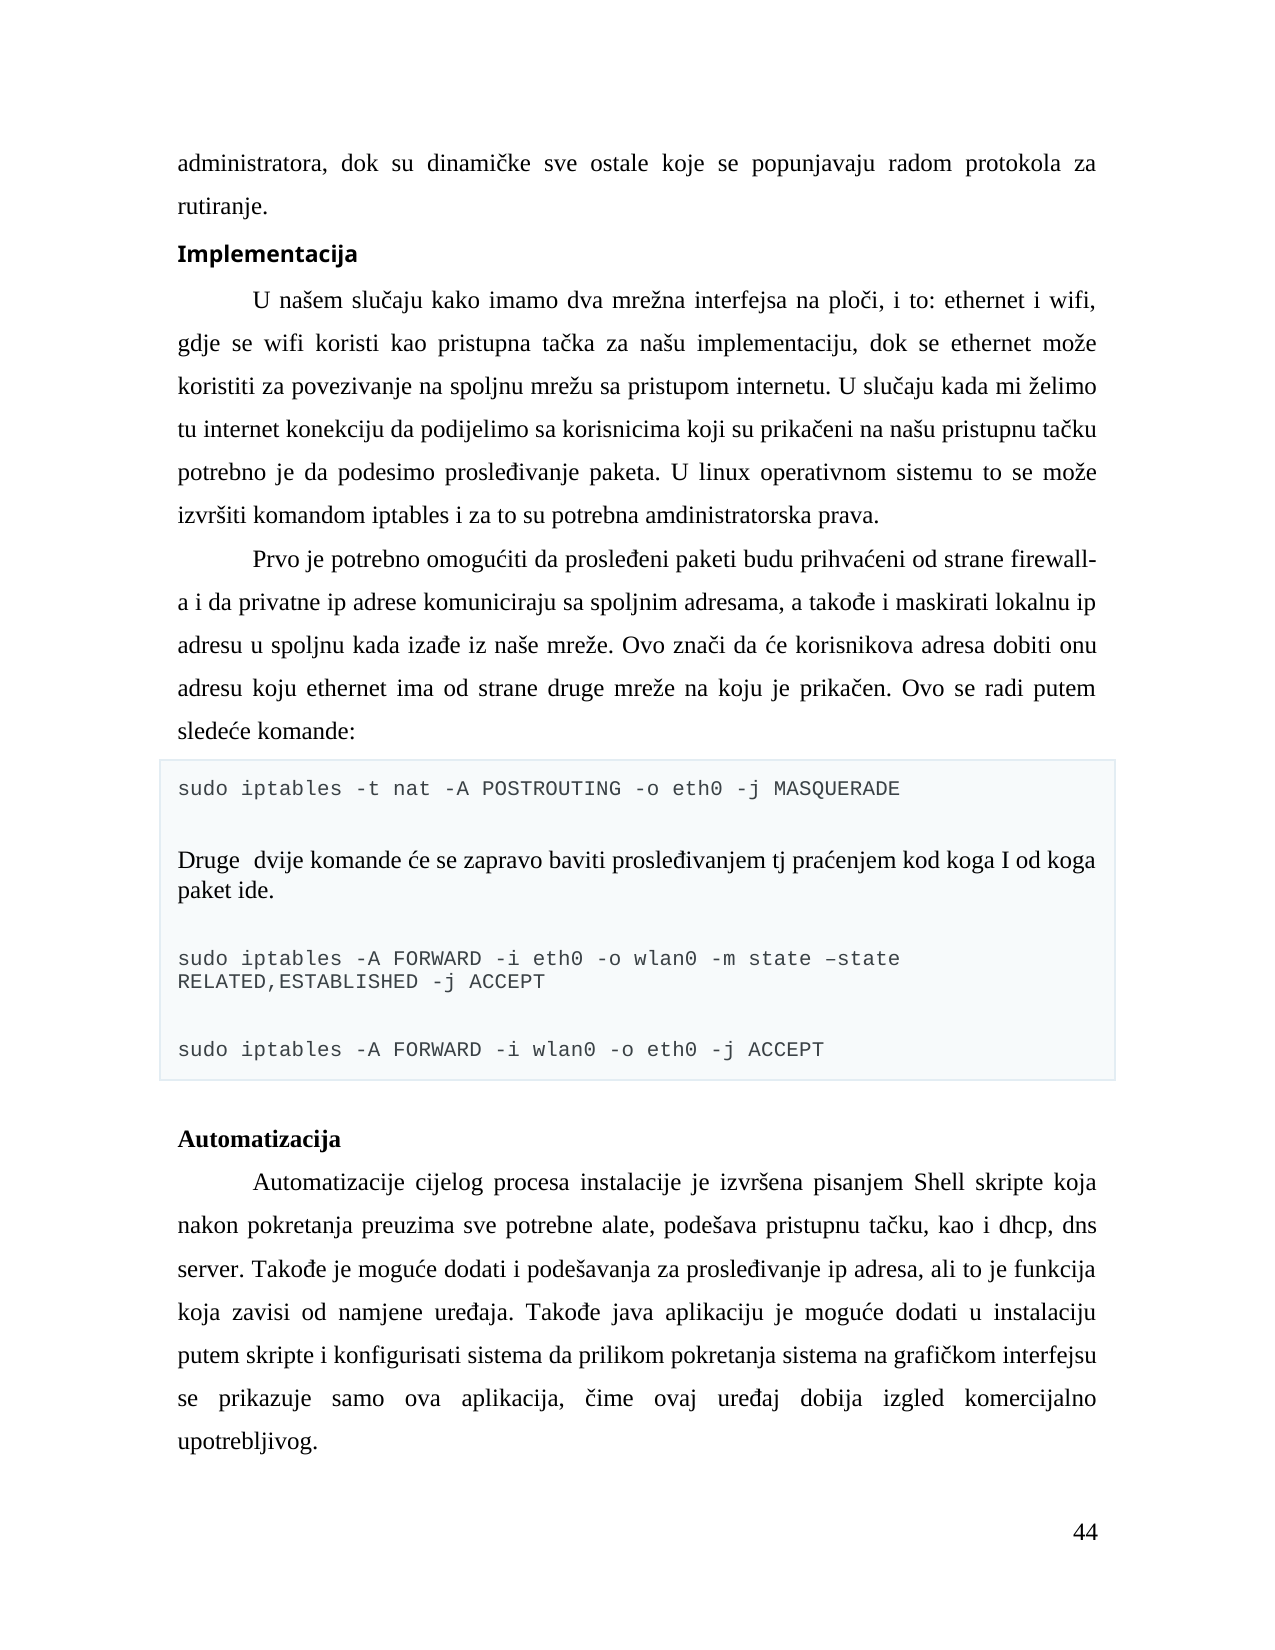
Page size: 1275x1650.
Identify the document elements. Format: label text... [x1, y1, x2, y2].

text Druge dvije komande će se zapravo baviti prosleđivanjem tj praćenjem kod koga I od koga paket ide. [161, 827, 1114, 904]
subtitle Automatizacija [177, 1124, 1098, 1153]
text U našem slučaju kako imamo dva mrežna interfejsa na ploči, i to: ethernet i wifi, gdje se wifi koristi kao pristupna tačka za našu implementaciju, dok se ethernet može koristiti za povezivanje na spoljnu mrežu sa pristupom internetu. U slučaju kada mi želimo tu internet konekciju da podijelimo sa korisnicima koji su prikačeni na našu pristupnu tačku potrebno je da podesimo prosleđivanje paketa. U linux operativnom sistemu to se može izvršiti komandom iptables i za to su potrebna amdinistratorska prava. [177, 285, 1098, 529]
text Prvo je potrebno omogućiti da prosleđeni paketi budu prihvaćeni od strane firewall-a i da privatne ip adrese komuniciraju sa spoljnim adresama, a takođe i maskirati lokalnu ip adresu u spoljnu kada izađe iz naše mreže. Ovo znači da će korisnikova adresa dobiti onu adresu koju ethernet ima od strane druge mreže na koju je prikačen. Ovo se radi putem sledeće komande: [177, 544, 1098, 745]
subtitle Implementacija [177, 238, 1098, 269]
text Automatizacije cijelog procesa instalacije je izvršena pisanjem Shell skripte koja nakon pokretanja preuzima sve potrebne alate, podešava pristupnu tačku, kao i dhcp, dns server. Takođe je moguće dodati i podešavanja za prosleđivanje ip adresa, ali to je funkcija koja zavisi od namjene uređaja. Takođe java aplikaciju je moguće dodati u instalaciju putem skripte i konfigurisati sistema da prilikom pokretanja sistema na grafičkom interfejsu se prikazuje samo ova aplikacija, čime ovaj uređaj dobija izgled komercijalno upotrebljivog. [177, 1167, 1098, 1455]
text sudo iptables -t nat -A POSTROUTING -o eth0 -j MASQUERADE [161, 761, 1114, 801]
text sudo iptables -A FORWARD -i eth0 -o wlan0 -m state –state RELATED,ESTABLISHED -j ACCEPT [161, 929, 1114, 995]
text sudo iptables -A FORWARD -i wlan0 -o eth0 -j ACCEPT [161, 1021, 1114, 1079]
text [177, 148, 1098, 219]
